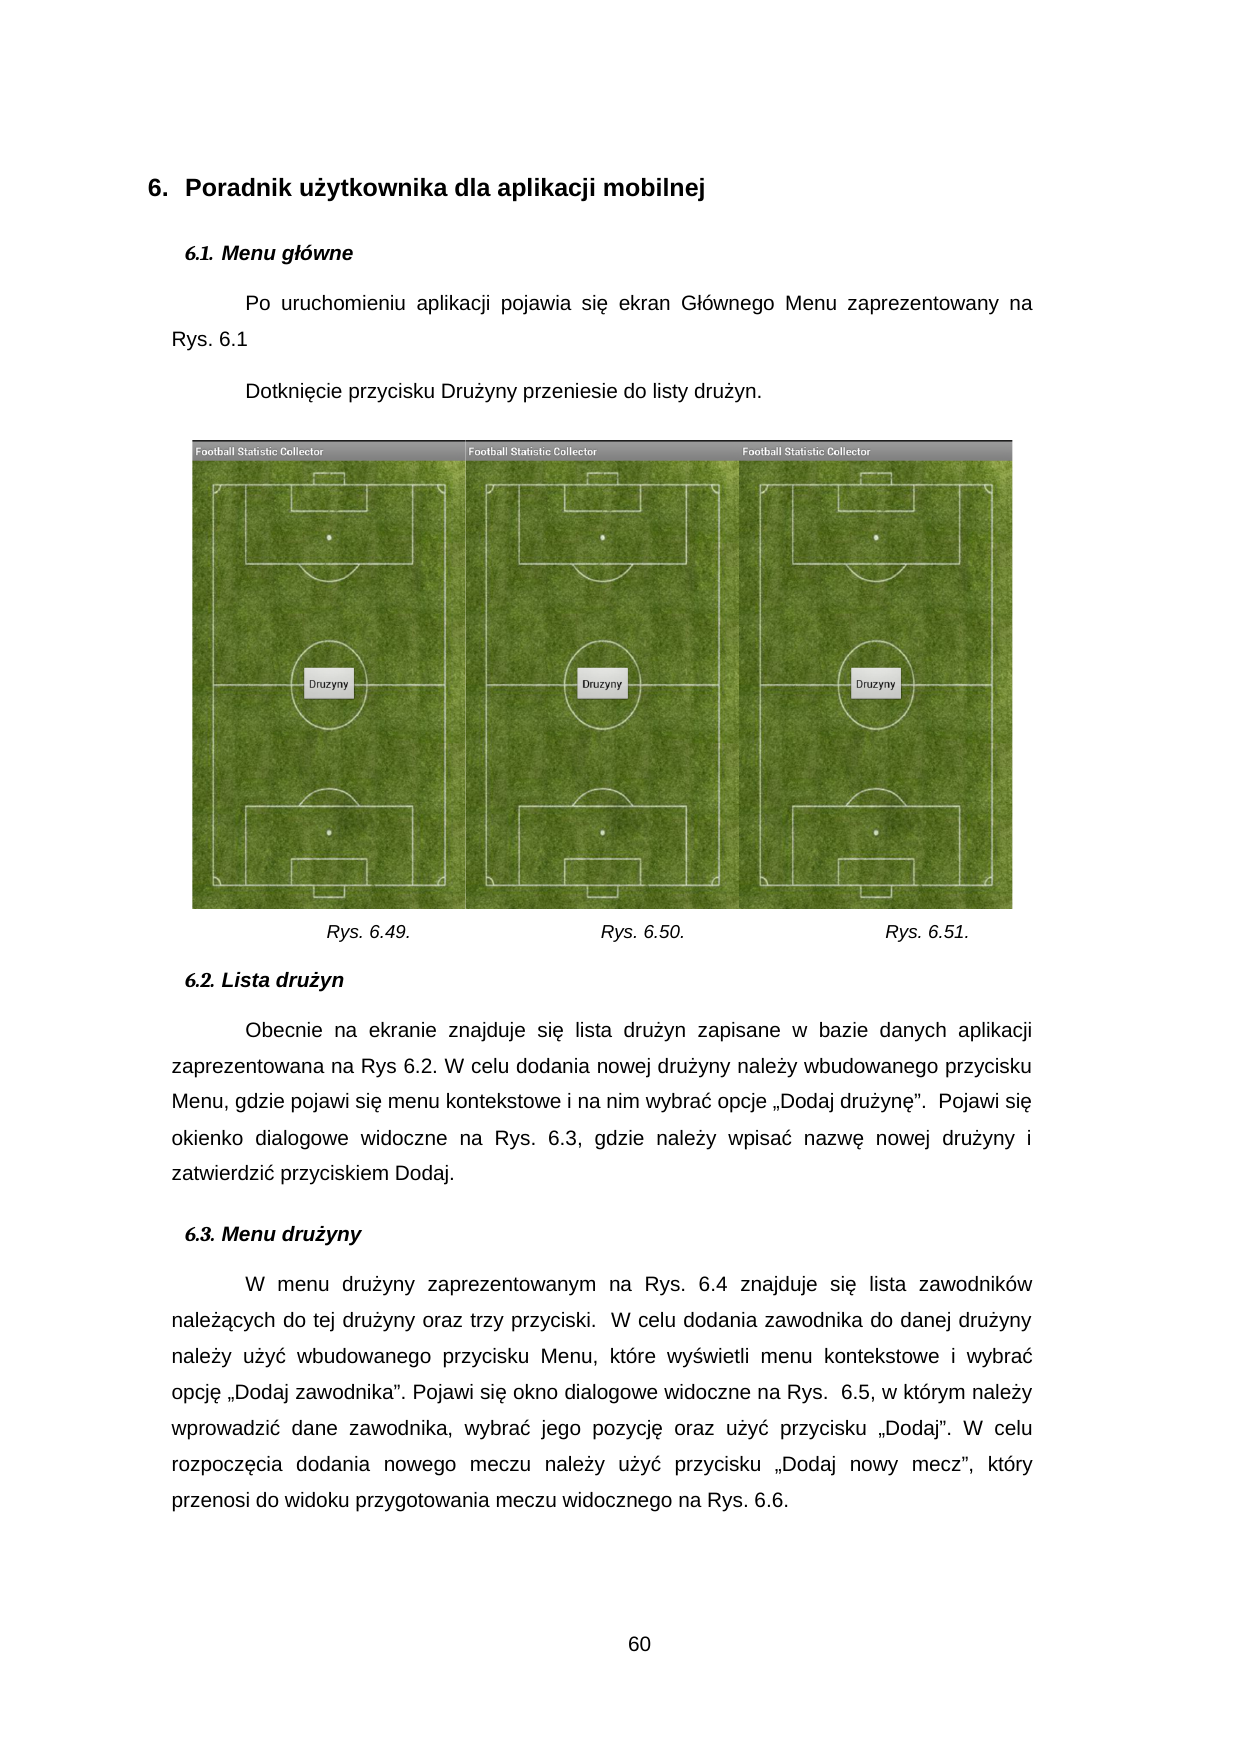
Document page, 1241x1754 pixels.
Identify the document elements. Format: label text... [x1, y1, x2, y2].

text Obecnie na ekranie znajduje się lista drużyn zapisane w bazie danych aplikacji zaprezentowana na Rys 6.2. W celu dodania nowej drużyny należy wbudowanego przycisku Menu, gdzie pojawi się menu kontekstowe i na nim wybrać opcje „Dodaj drużynę”. Pojawi się okienko dialogowe widoczne na Rys. 6.3, gdzie należy wpisać nazwę nowej drużyny i zatwierdzić przyciskiem Dodaj. [171, 1017, 1033, 1185]
text W menu drużyny zaprezentowanym na Rys. 6.4 znajduje się lista zawodników należących do tej drużyny oraz trzy przyciski. W celu dodania zawodnika do danej drużyny należy użyć wbudowanego przycisku Menu, które wyświetli menu kontekstowe i wybrać opcję „Dodaj zawodnika”. Pojawi się okno dialogowe widoczne na Rys. 6.5, w którym należy wprowadzić dane zawodnika, wybrać jego pozycję oraz użyć przycisku „Dodaj”. W celu rozpoczęcia dodania nowego meczu należy użyć przycisku „Dodaj nowy mecz”, który przenosi do widoku przygotowania meczu widocznego na Rys. 6.6. [171, 1272, 1033, 1511]
subtitle Menu główne [185, 241, 1033, 266]
subtitle Lista drużyn [185, 968, 1033, 993]
subtitle Poradnik użytkownika dla aplikacji mobilnej [148, 173, 1033, 201]
picture [192, 440, 1013, 909]
text Dotknięcie przycisku Drużyny przeniesie do listy drużyn. [171, 379, 1033, 403]
text Po uruchomieniu aplikacji pojawia się ekran Głównego Menu zaprezentowany na Rys. 6.1 [171, 291, 1033, 350]
subtitle Menu drużyny [185, 1222, 1033, 1247]
